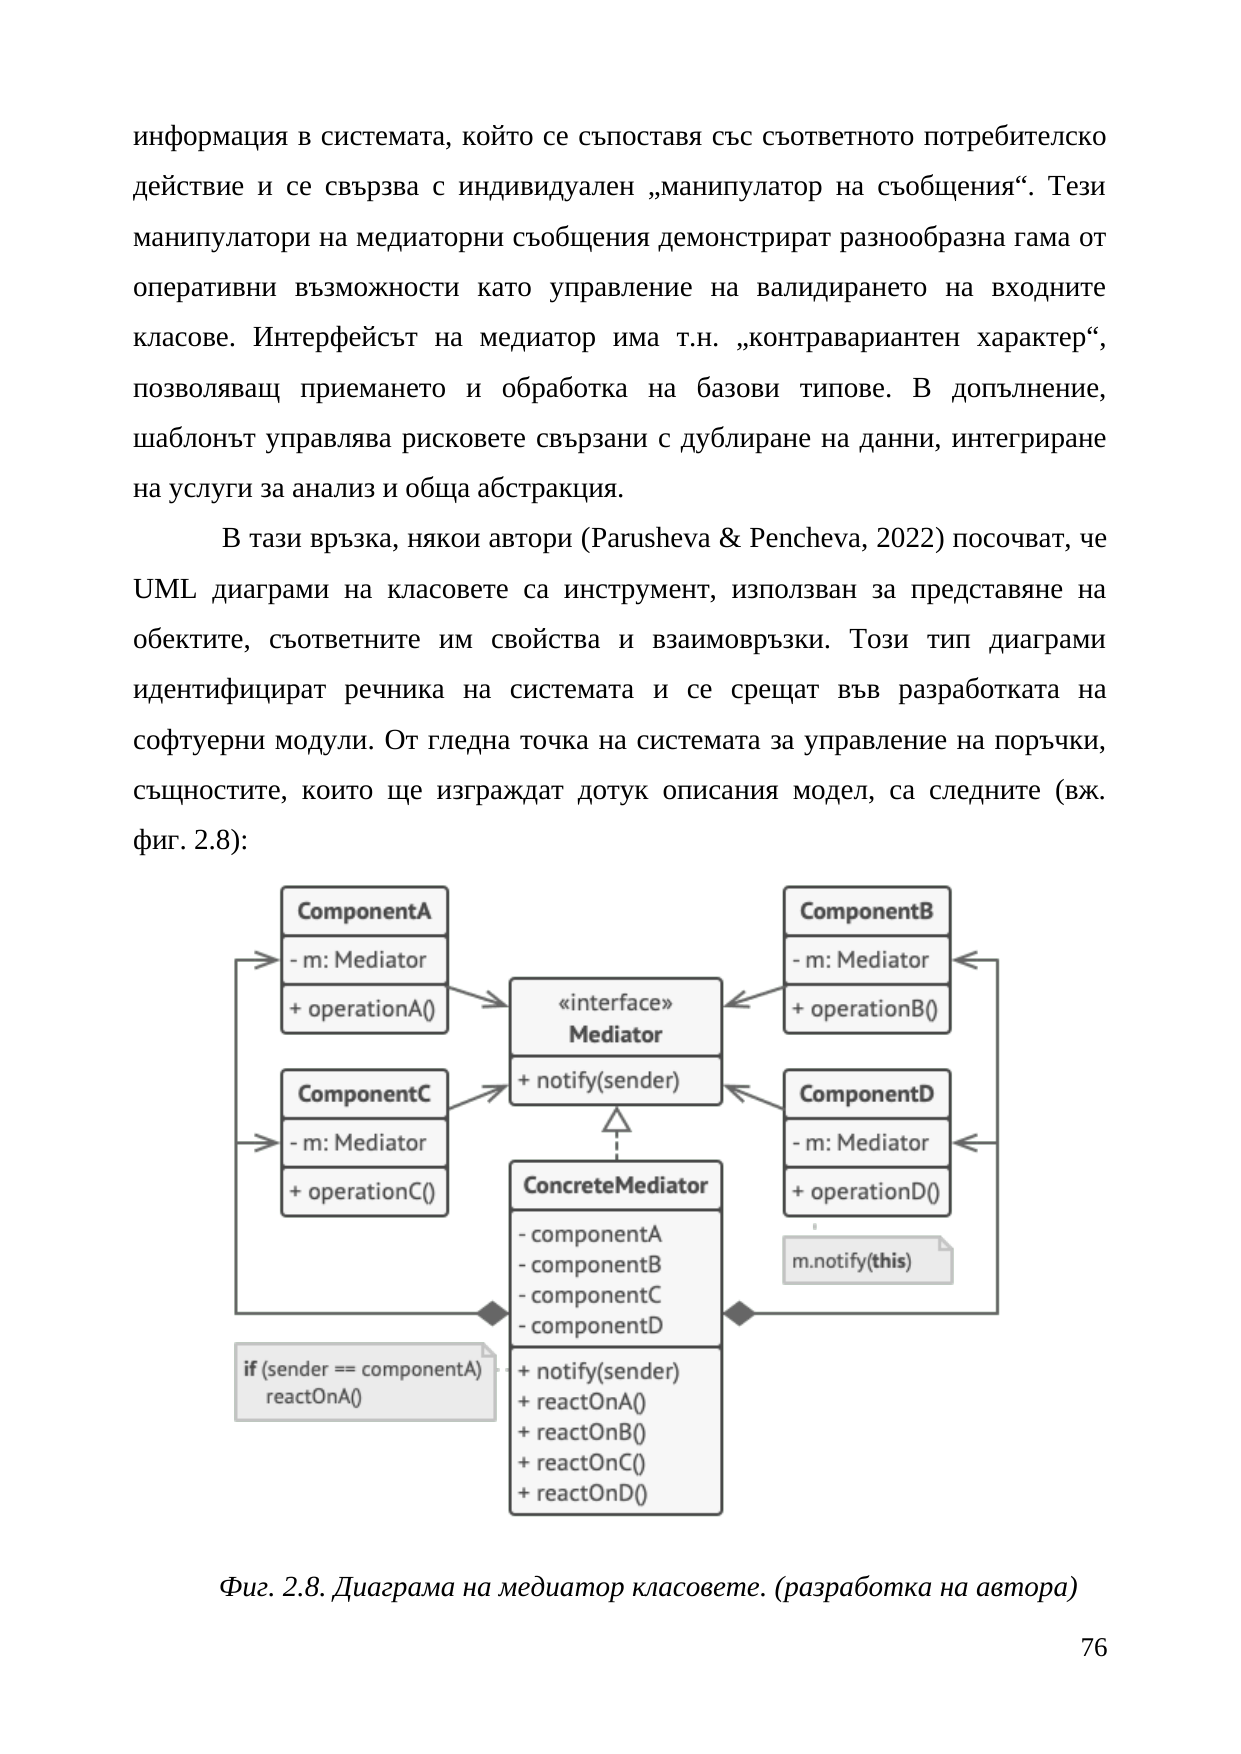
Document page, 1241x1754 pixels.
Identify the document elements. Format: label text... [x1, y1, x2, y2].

title Фиг. 2.8. Диаграма на медиатор класовете. (разработка на автора) [133, 1569, 1107, 1602]
picture [221, 872, 1013, 1527]
text В тази връзка, някои автори (Parusheva & Pencheva, 2022) посочват, че UML диаграми на класовете са инструмент, използван за представяне на обектите, съответните им свойства и взаимовръзки. Този тип диаграми идентифицират речника на системата и се срещат във разработката на софтуерни модули. От гледна точка на системата за управление на поръчки, същностите, които ще изграждат дотук описания модел, са следните (вж. фиг. 2.8): [133, 521, 1107, 856]
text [133, 118, 1107, 504]
